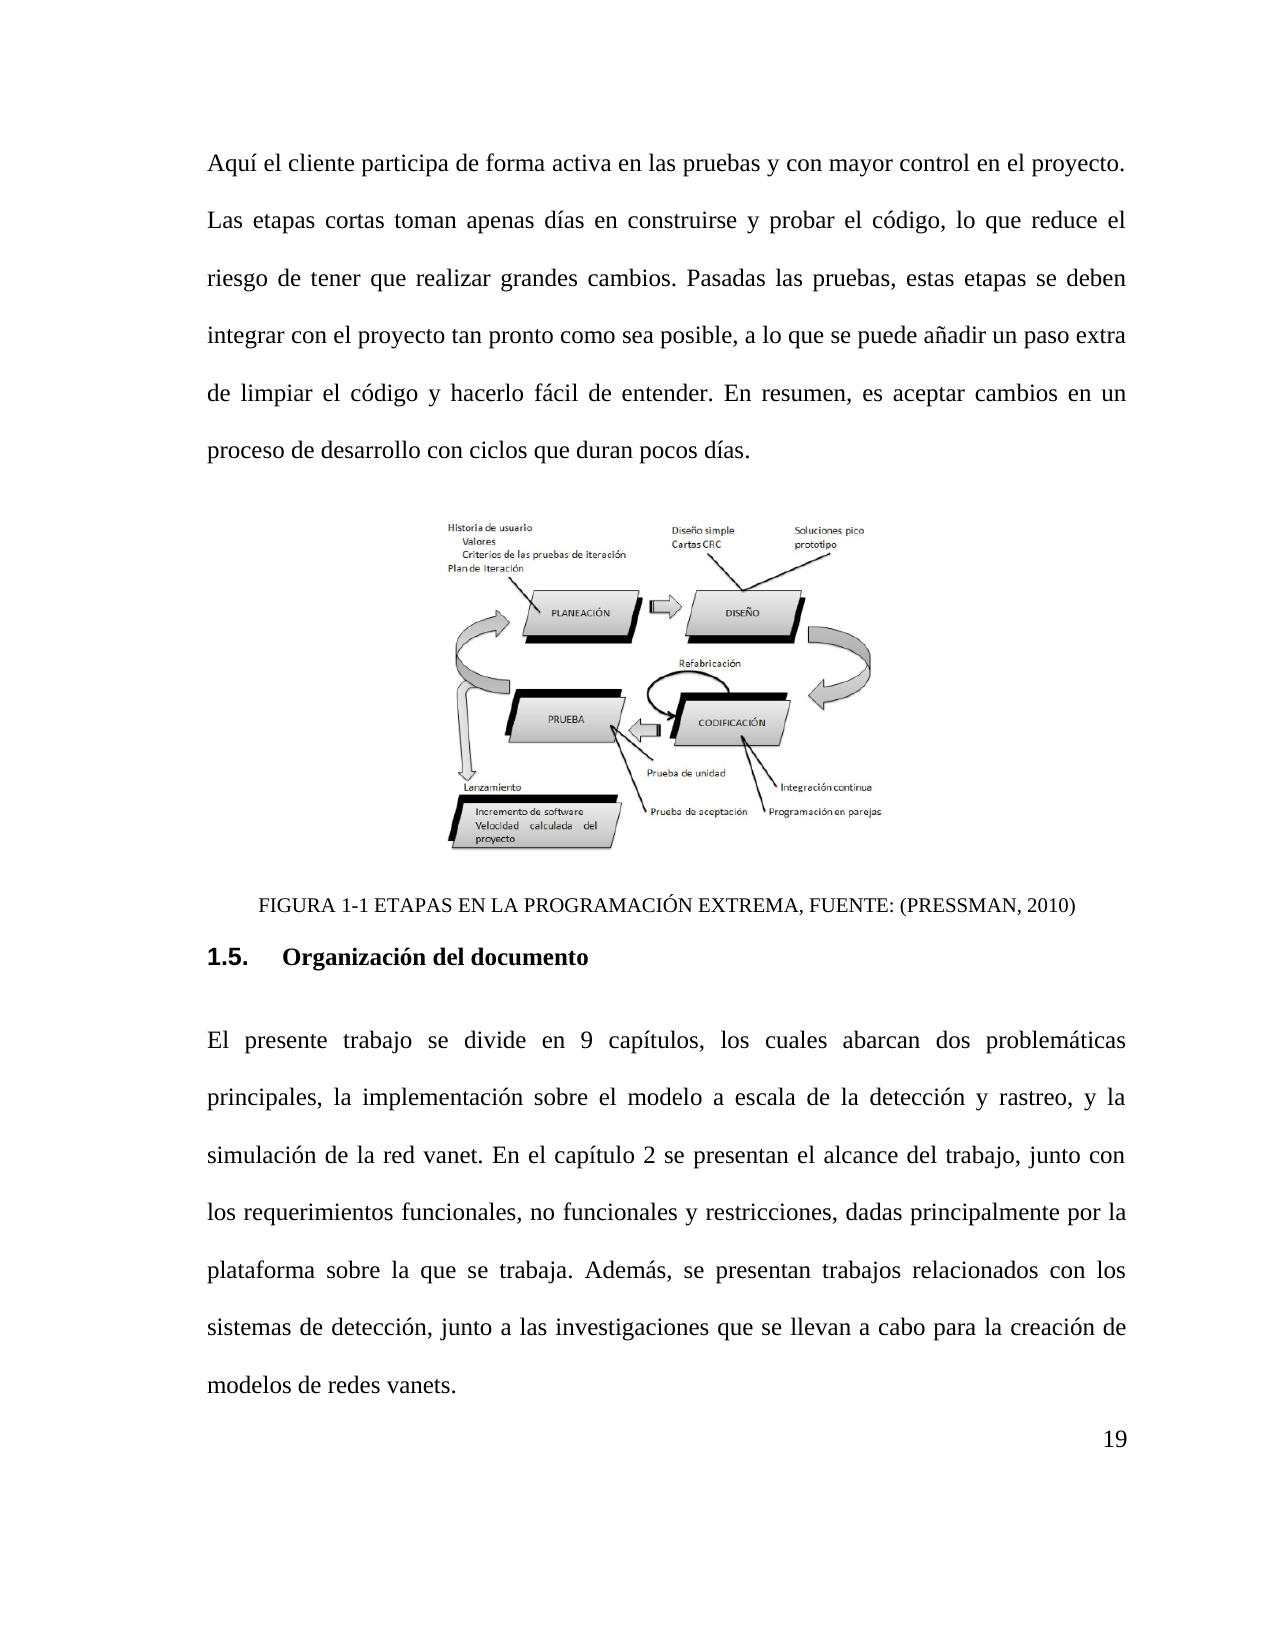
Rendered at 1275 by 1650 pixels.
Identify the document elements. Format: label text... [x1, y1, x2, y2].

text Figura - Etapas en la programación extrema, fuente: (Pressman, 2010) [207, 893, 1127, 917]
subtitle Organización del documento [207, 942, 1127, 971]
picture [441, 517, 893, 852]
text Aquí el cliente participa de forma activa en las pruebas y con mayor control en el proyecto. Las etapas cortas toman apenas días en construirse y probar el código, lo que reduce el riesgo de tener que realizar grandes cambios. Pasadas las pruebas, estas etapas se deben integrar con el proyecto tan pronto como sea posible, a lo que se puede añadir un paso extra de limpiar el código y hacerlo fácil de entender. En resumen, es aceptar cambios en un proceso de desarrollo con ciclos que duran pocos días. [207, 148, 1127, 464]
text El presente trabajo se divide en 9 capítulos, los cuales abarcan dos problemáticas principales, la implementación sobre el modelo a escala de la detección y rastreo, y la simulación de la red vanet. En el capítulo 2 se presentan el alcance del trabajo, junto con los requerimientos funcionales, no funcionales y restricciones, dadas principalmente por la plataforma sobre la que se trabaja. Además, se presentan trabajos relacionados con los sistemas de detección, junto a las investigaciones que se llevan a cabo para la creación de modelos de redes vanets. [207, 1025, 1127, 1399]
